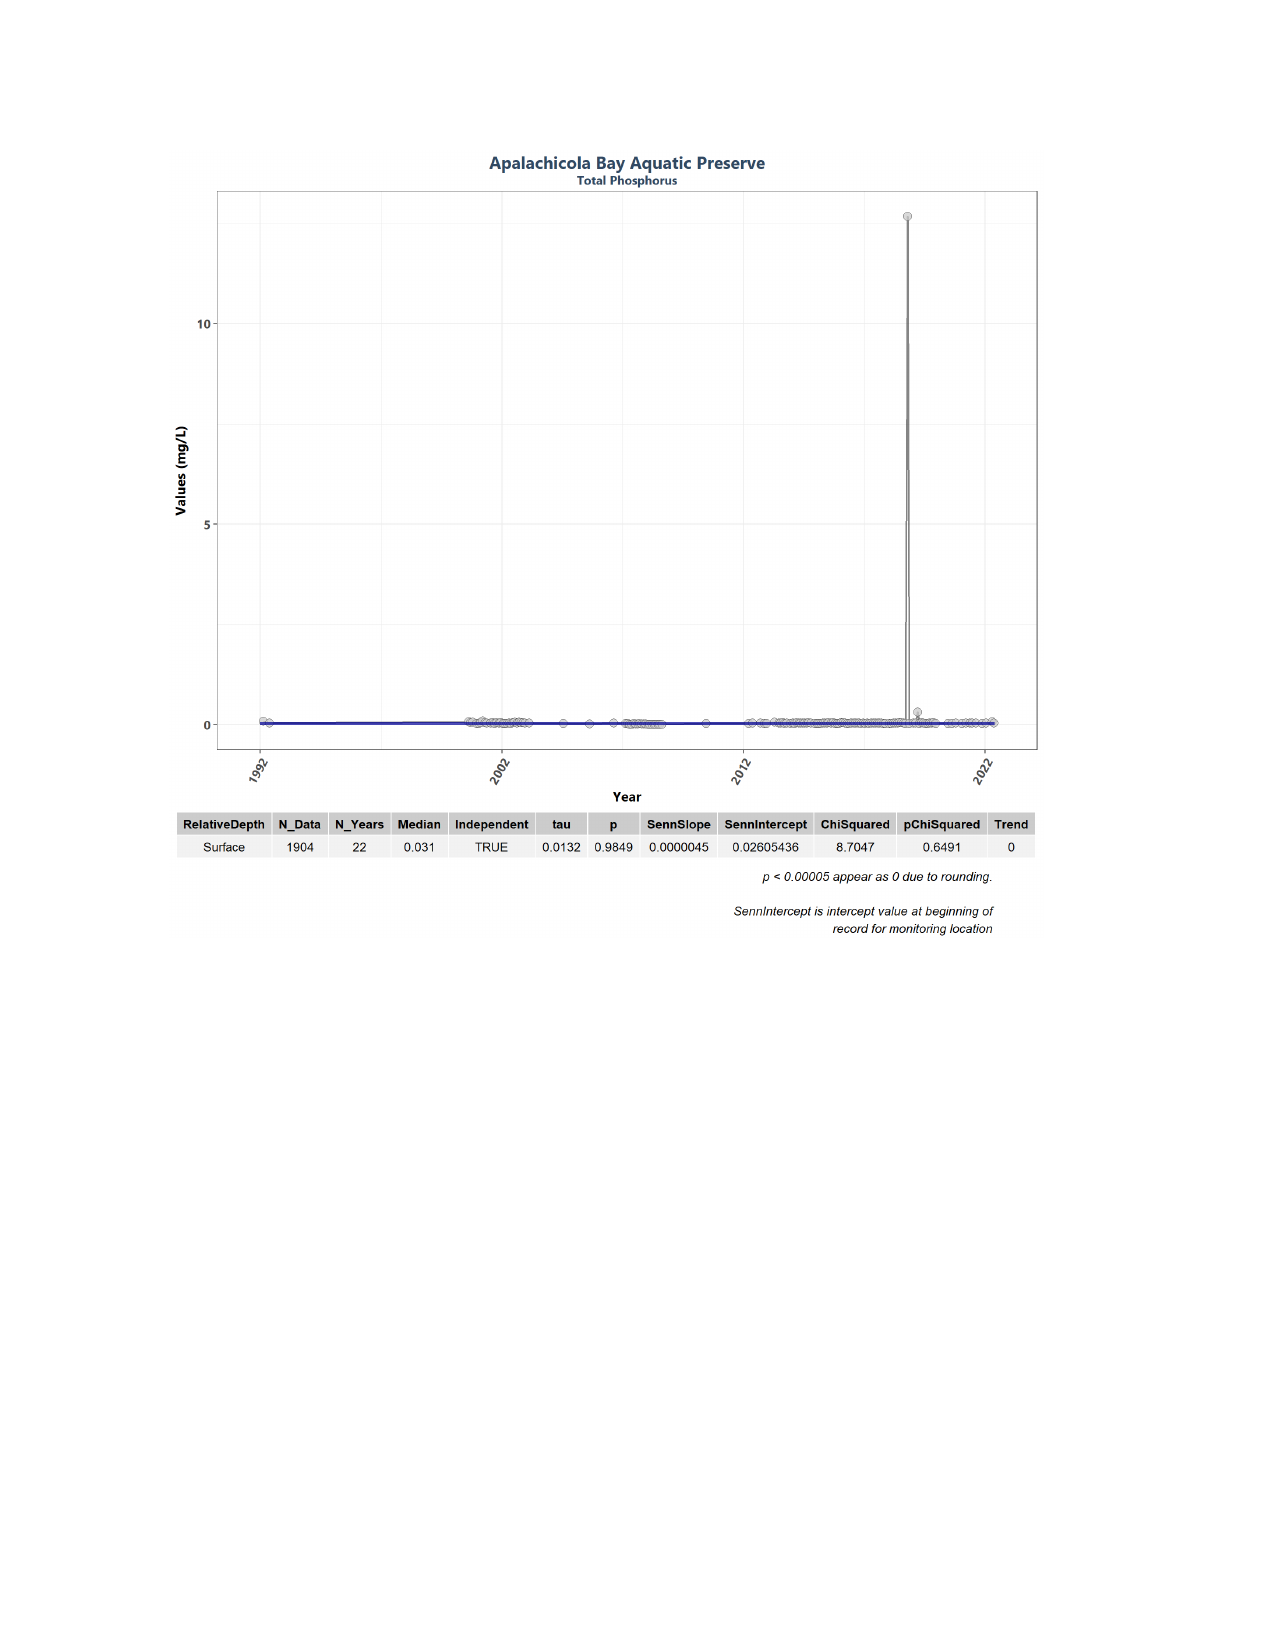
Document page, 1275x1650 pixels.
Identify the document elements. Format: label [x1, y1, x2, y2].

picture [168, 150, 1044, 938]
